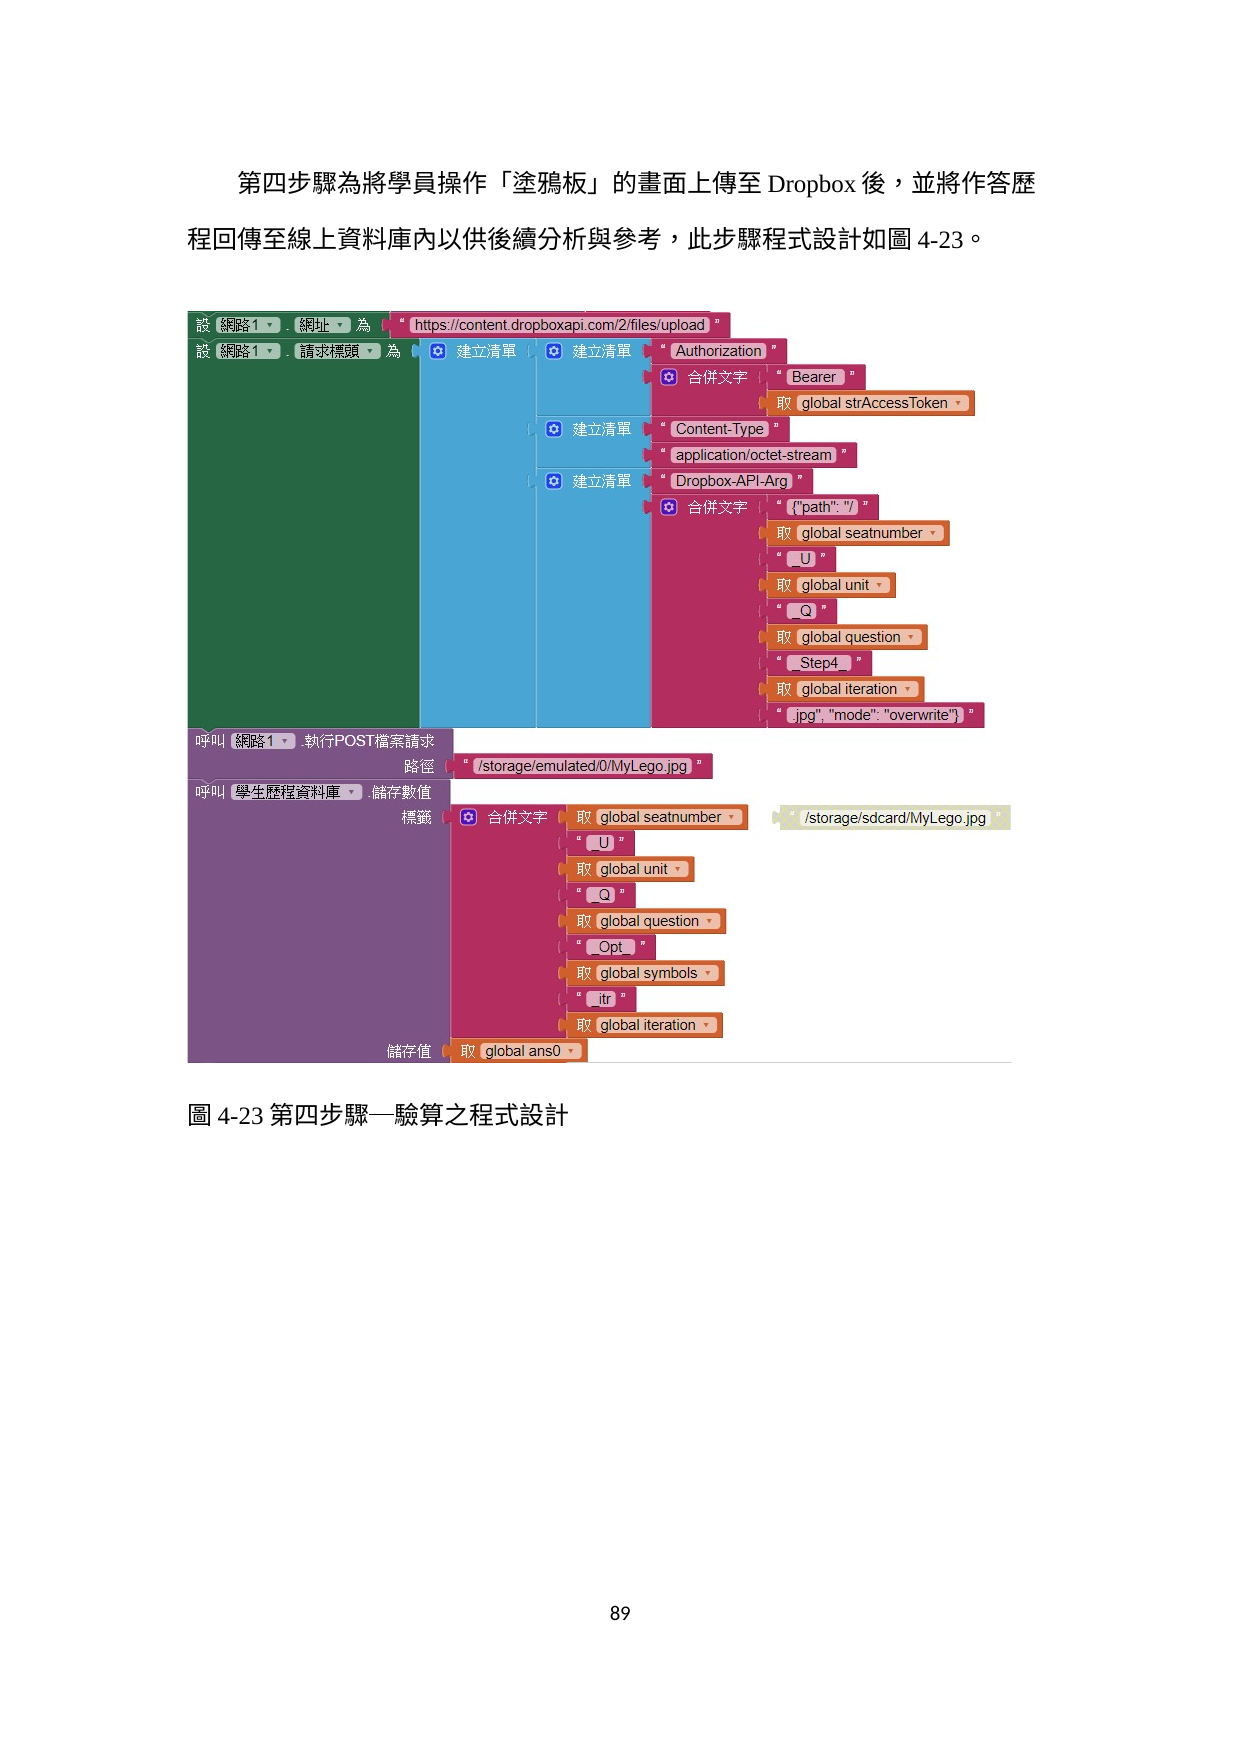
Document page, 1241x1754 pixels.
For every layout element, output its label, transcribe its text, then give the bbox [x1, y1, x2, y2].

text 第四步驟為將學員操作「塗鴉板」的畫面上傳至Dropbox後，並將作答歷程回傳至線上資料庫內以供後續分析與參考，此步驟程式設計如圖4-23。 [187, 162, 1053, 256]
text 圖4-23 第四步驟─驗算之程式設計 [187, 1095, 1053, 1132]
picture [187, 311, 1012, 1063]
